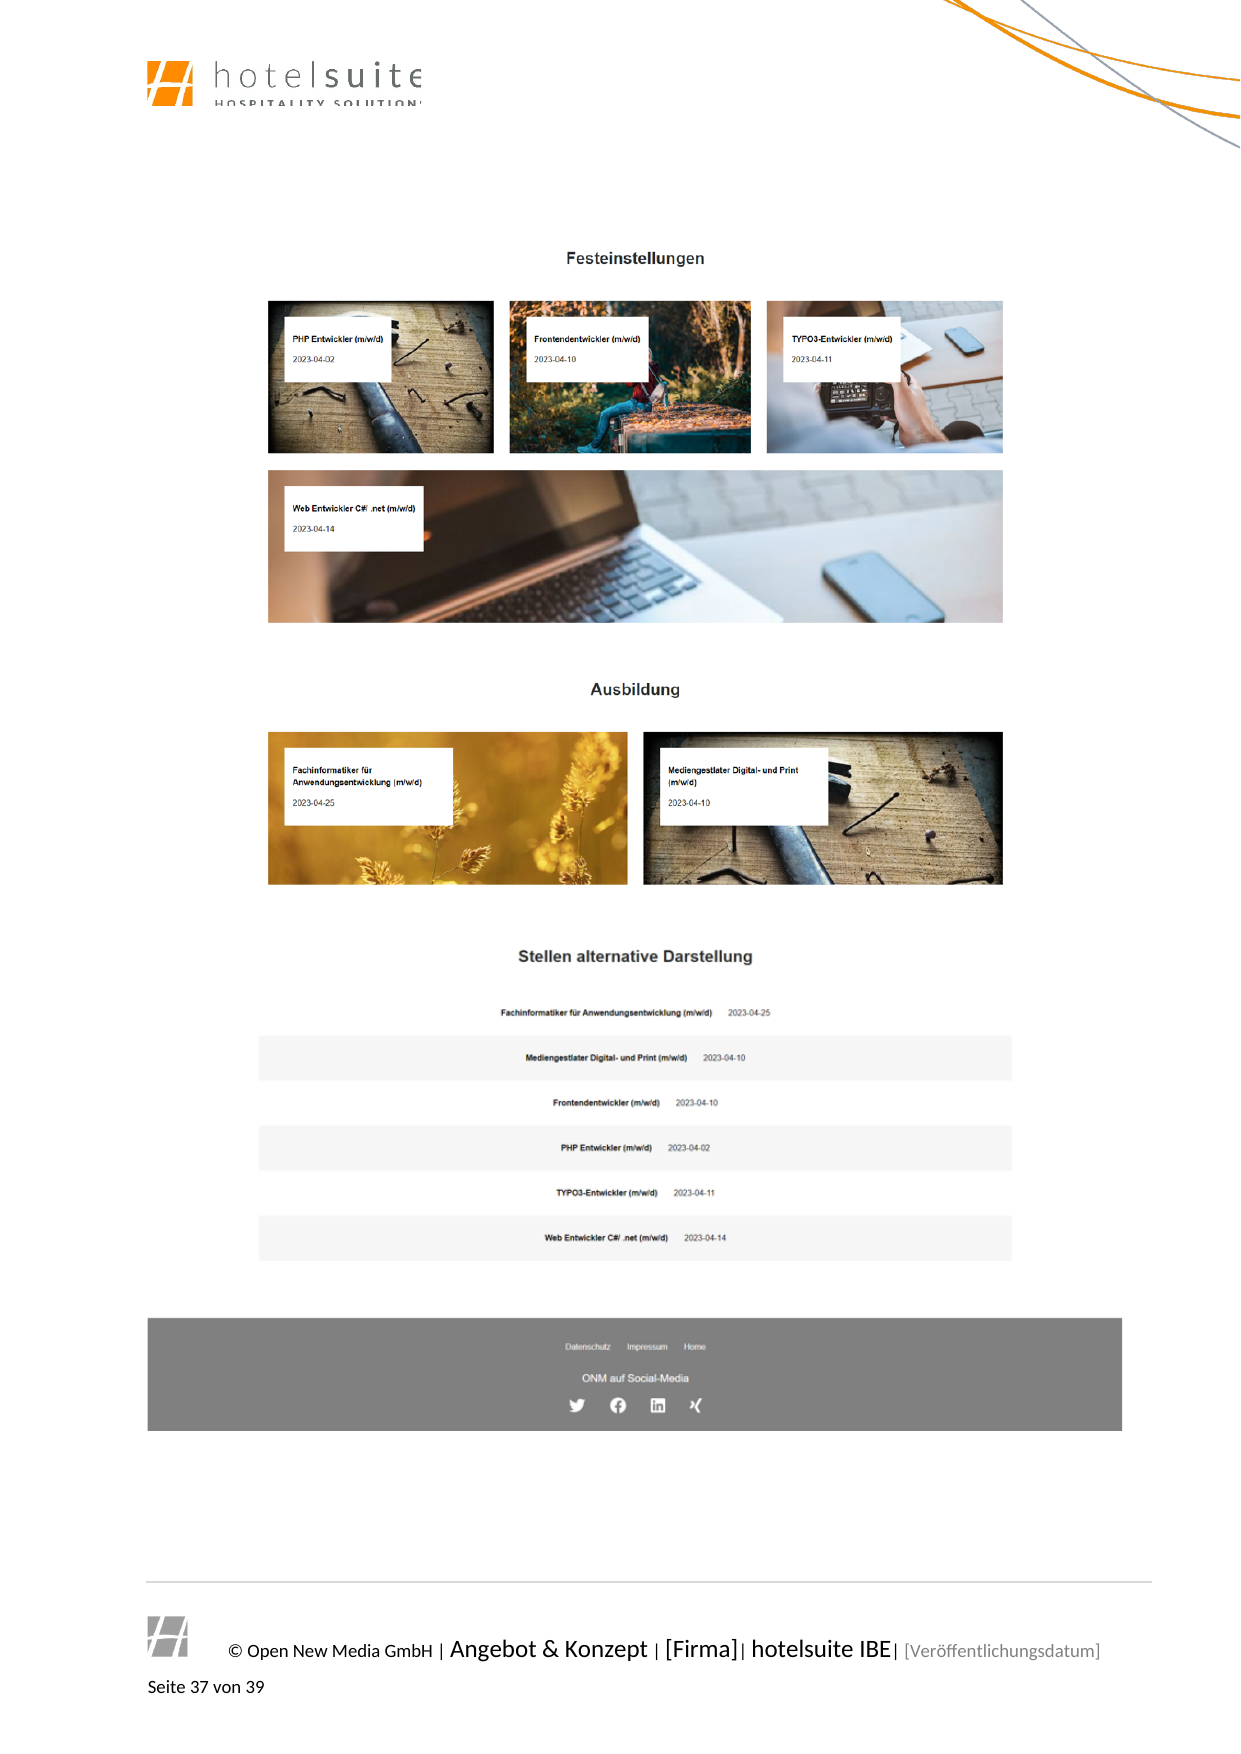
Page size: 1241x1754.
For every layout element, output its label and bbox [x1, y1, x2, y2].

picture [147, 192, 1123, 1431]
picture [146, 61, 422, 106]
picture [810, 0, 1241, 171]
